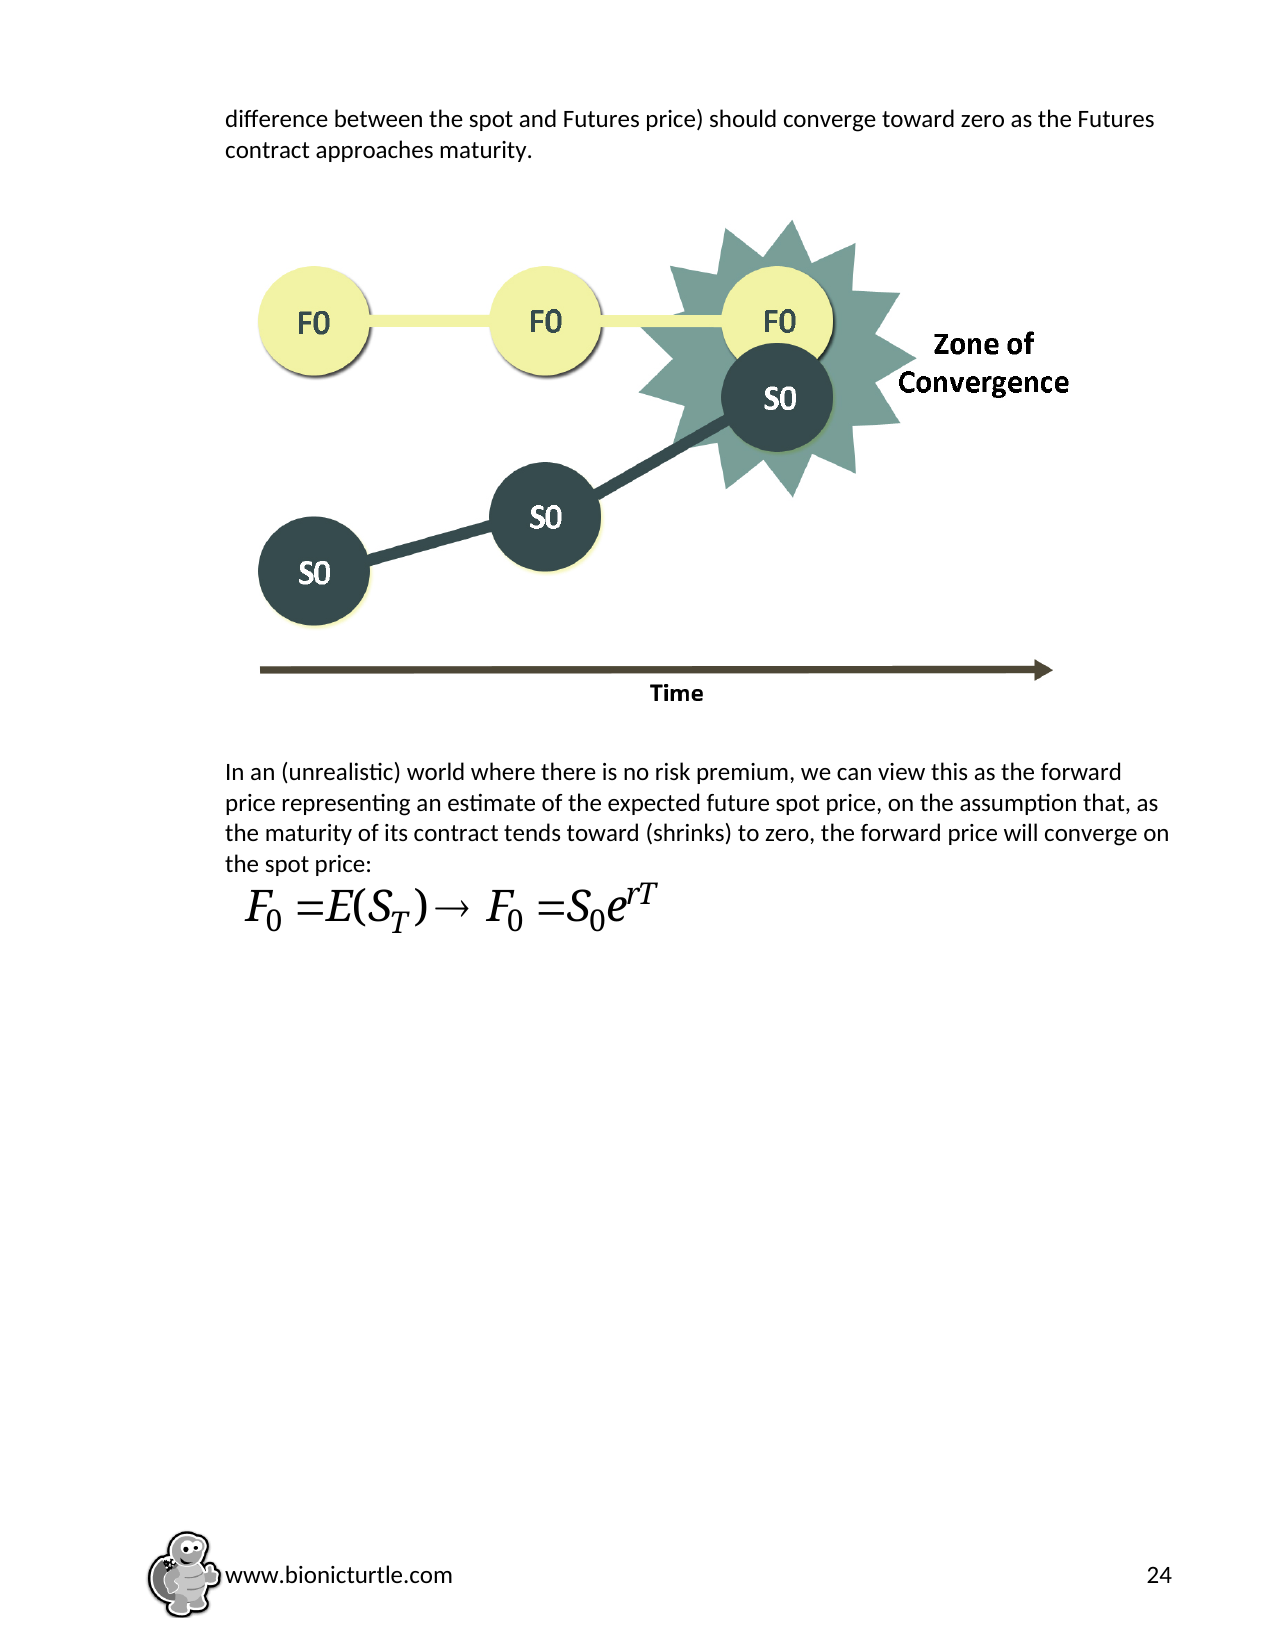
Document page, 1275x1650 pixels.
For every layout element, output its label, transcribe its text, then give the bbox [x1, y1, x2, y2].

text In an (unrealistic) world where there is no risk premium, we can view this as the forward price representing an estimate of the expected future spot price, on the assumption that, as the maturity of its contract tends toward (shrinks) to zero, the forward price will converge on the spot price: [225, 756, 1172, 878]
picture [225, 195, 1087, 726]
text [225, 103, 1172, 164]
